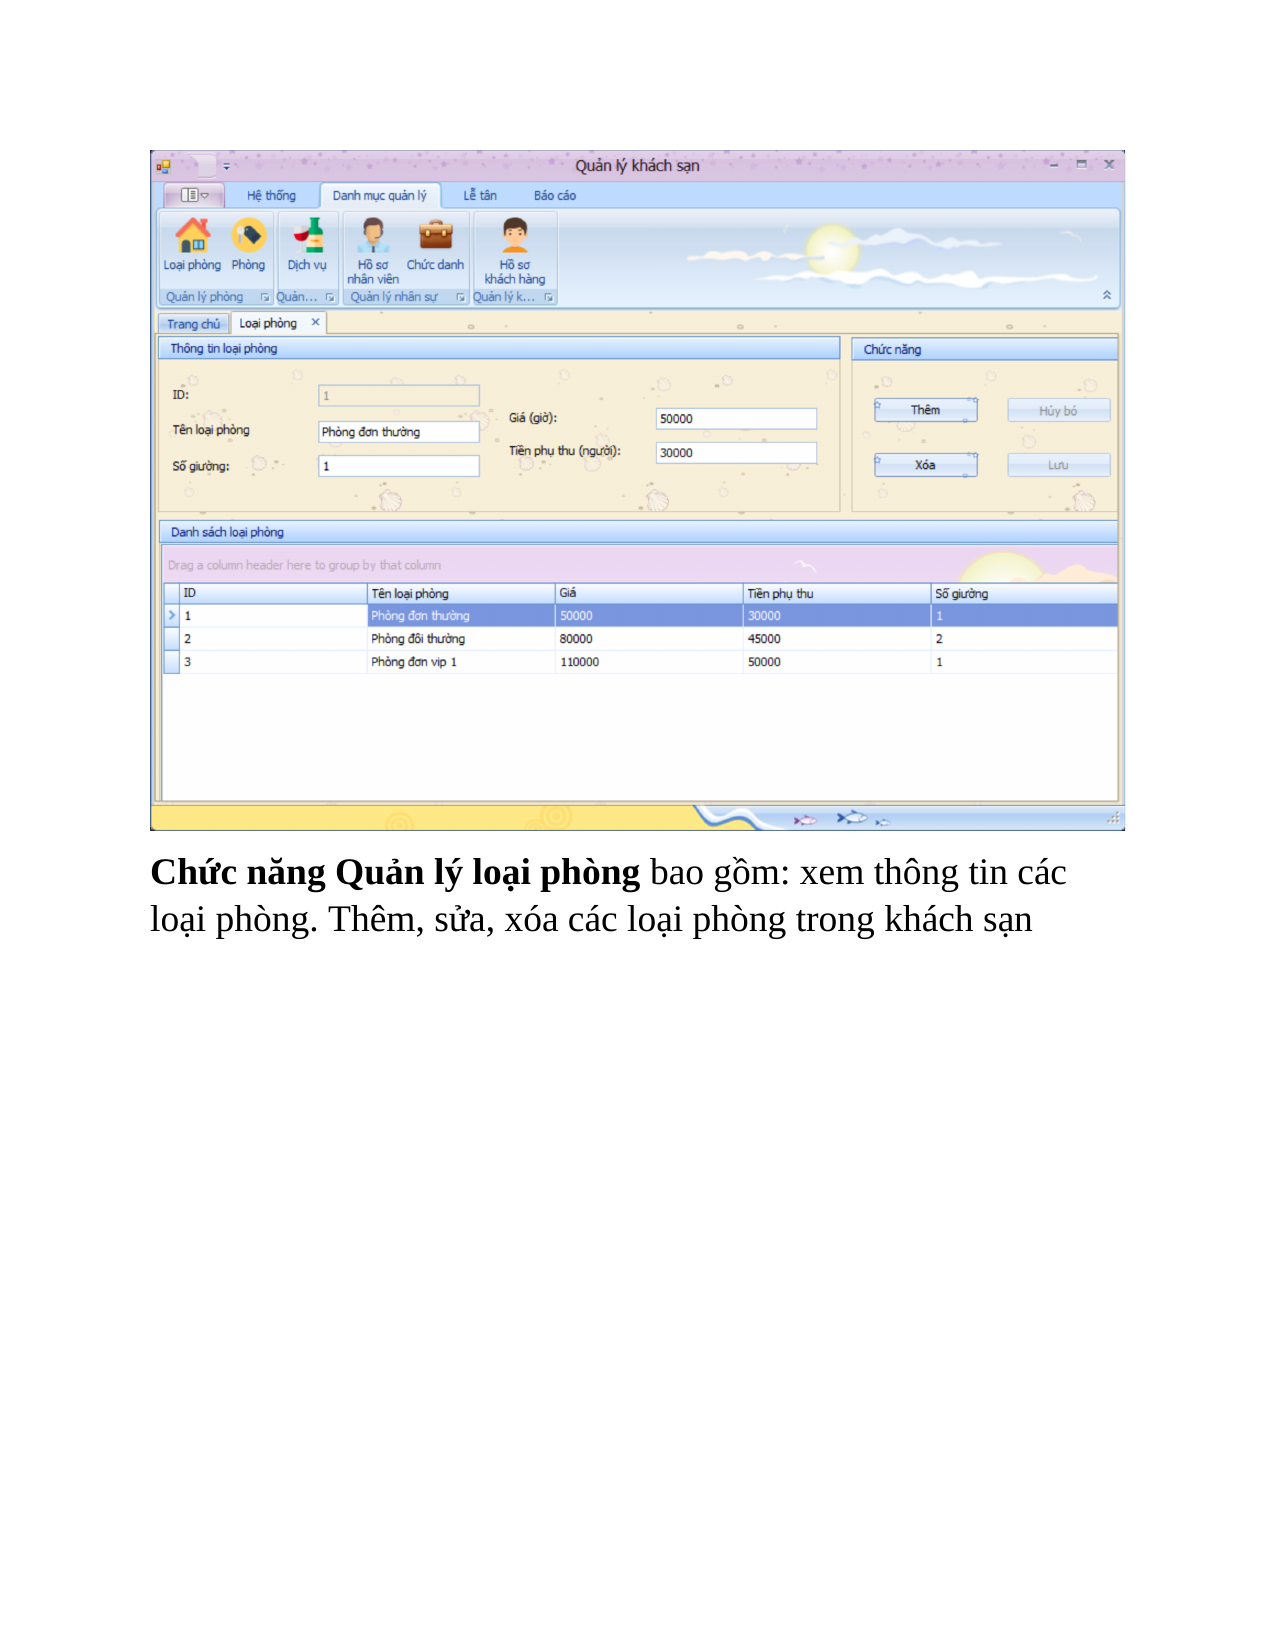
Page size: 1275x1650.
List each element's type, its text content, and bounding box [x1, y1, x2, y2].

text Chức năng Quản lý loại phòng bao gồm: xem thông tin các loại phòng. Thêm, sửa, xóa các loại phòng trong khách sạn [150, 849, 1125, 939]
picture [150, 150, 1125, 831]
